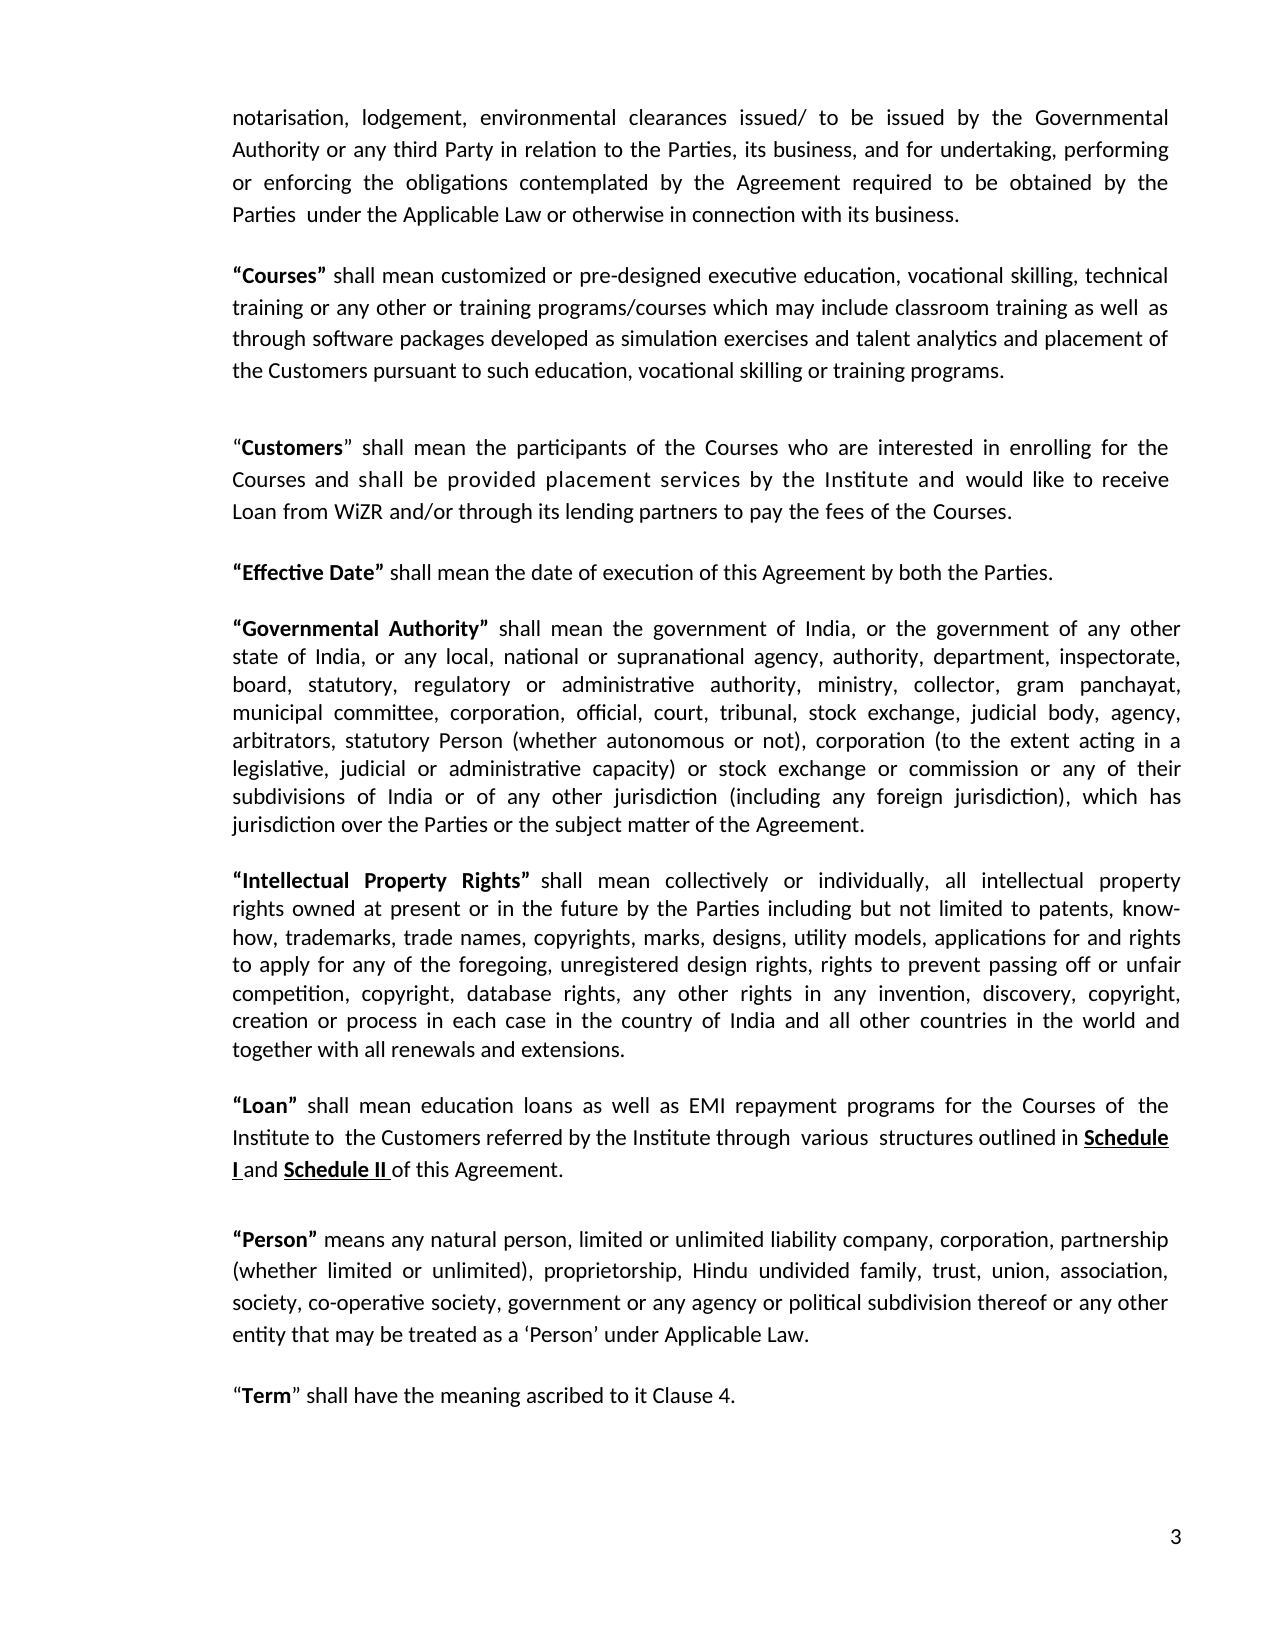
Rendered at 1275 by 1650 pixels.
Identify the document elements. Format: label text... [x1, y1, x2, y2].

text “Courses” shall mean customized or pre-designed executive education, vocational skilling, technical training or any other or training programs/courses which may include classroom training as well as through software packages developed as simulation exercises and talent analytics and placement of the Customers pursuant to such education, vocational skilling or training programs. [232, 261, 1169, 384]
text “Loan” shall mean education loans as well as EMI repayment programs for the Courses of the Institute to the Customers referred by the Institute through various structures outlined in Schedule I and Schedule II of this Agreement. [232, 1091, 1169, 1183]
text “Governmental Authority” shall mean the government of India, or the government of any other state of India, or any local, national or supranational agency, authority, department, inspectorate, board, statutory, regulatory or administrative authority, ministry, collector, gram panchayat, municipal committee, corporation, official, court, tribunal, stock exchange, judicial body, agency, arbitrators, statutory Person (whether autonomous or not), corporation (to the extent acting in a legislative, judicial or administrative capacity) or stock exchange or commission or any of their subdivisions of India or of any other jurisdiction (including any foreign jurisdiction), which has jurisdiction over the Parties or the subject matter of the Agreement. [232, 614, 1181, 838]
text “Term” shall have the meaning ascribed to it Clause 4. [177, 1381, 1181, 1409]
text “Intellectual Property Rights” shall mean collectively or individually, all intellectual property rights owned at present or in the future by the Parties including but not limited to patents, know- how, trademarks, trade names, copyrights, marks, designs, utility models, applications for and rights to apply for any of the foregoing, unregistered design rights, rights to prevent passing off or unfair competition, copyright, database rights, any other rights in any invention, discovery, copyright, creation or process in each case in the country of India and all other countries in the world and together with all renewals and extensions. [232, 867, 1181, 1063]
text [232, 103, 1169, 228]
text “Effective Date” shall mean the date of execution of this Agreement by both the Parties. [192, 558, 1181, 586]
text “Customers” shall mean the participants of the Courses who are interested in enrolling for the Courses and shall be provided placement services by the Institute and would like to receive Loan from WiZR and/or through its lending partners to pay the fees of the Courses. [232, 433, 1169, 526]
text “Person” means any natural person, limited or unlimited liability company, corporation, partnership (whether limited or unlimited), proprietorship, Hindu undivided family, trust, union, association, society, co-operative society, government or any agency or political subdivision thereof or any other entity that may be treated as a ‘Person’ under Applicable Law. [232, 1225, 1169, 1348]
